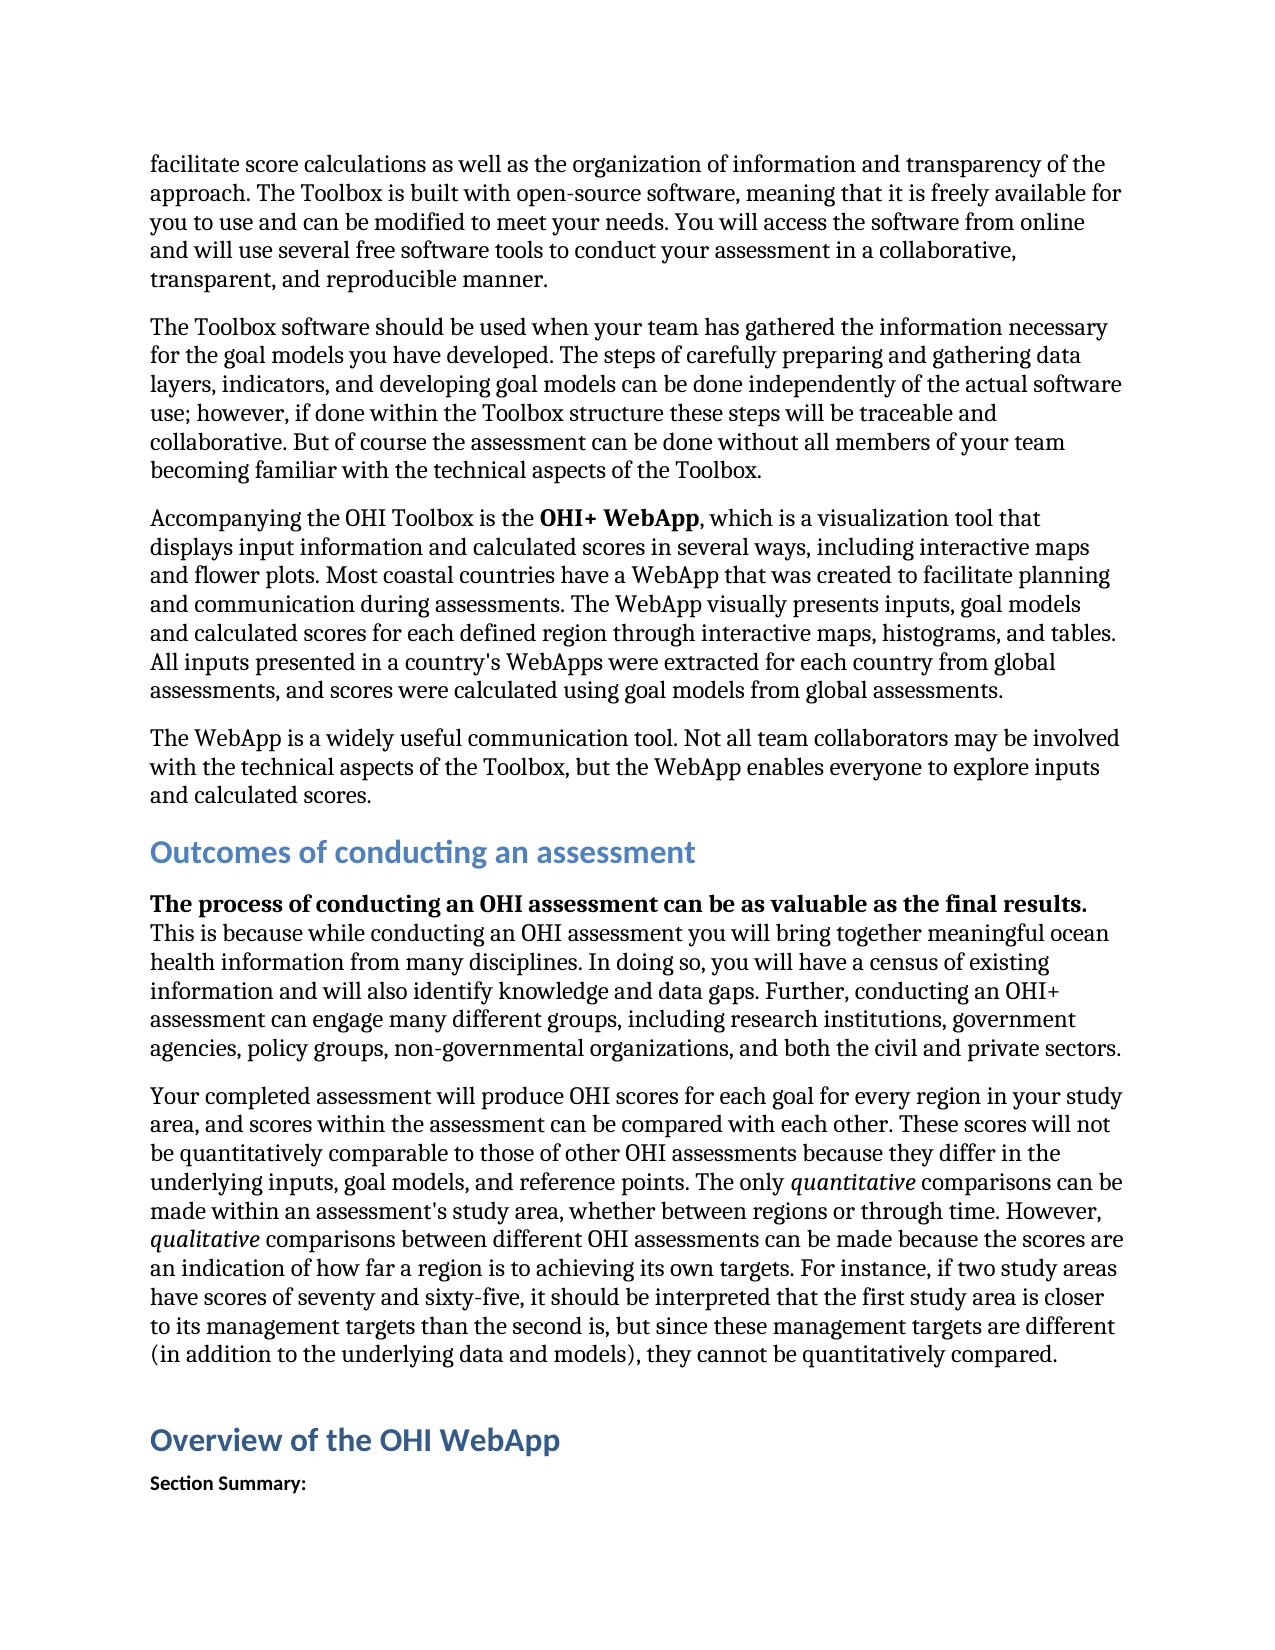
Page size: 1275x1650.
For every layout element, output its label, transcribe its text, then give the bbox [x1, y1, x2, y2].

text Accompanying the OHI Toolbox is the OHI+ WebApp, which is a visualization tool that displays input information and calculated scores in several ways, including interactive maps and flower plots. Most coastal countries have a WebApp that was created to facilitate planning and communication during assessments. The WebApp visually presents inputs, goal models and calculated scores for each defined region through interactive maps, histograms, and tables. All inputs presented in a country's WebApps were extracted for each country from global assessments, and scores were calculated using goal models from global assessments. [150, 504, 1125, 705]
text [150, 150, 1125, 294]
subtitle Overview of the OHI WebApp [150, 1419, 1125, 1460]
text The Toolbox software should be used when your team has gathered the information necessary for the goal models you have developed. The steps of carefully preparing and gathering data layers, indicators, and developing goal models can be done independently of the actual software use; however, if done within the Toolbox structure these steps will be traceable and collaborative. But of course the assessment can be done without all members of your team becoming familiar with the technical aspects of the Toolbox. [150, 312, 1125, 485]
subtitle Outcomes of conducting an assessment [150, 831, 1125, 872]
text Your completed assessment will produce OHI scores for each goal for every region in your study area, and scores within the assessment can be compared with each other. These scores will not be quantitatively comparable to those of other OHI assessments because they differ in the underlying inputs, goal models, and reference points. The only quantitative comparisons can be made within an assessment's study area, whether between regions or through time. However, qualitative comparisons between different OHI assessments can be made because the scores are an indication of how far a region is to achieving its own targets. For instance, if two study areas have scores of seventy and sixty-five, it should be interpreted that the first study area is closer to its management targets than the second is, but since these management targets are different (in addition to the underlying data and models), they cannot be quantitatively compared. [150, 1082, 1125, 1369]
text The WebApp is a widely useful communication tool. Not all team collaborators may be involved with the technical aspects of the Toolbox, but the WebApp enables everyone to explore inputs and calculated scores. [150, 724, 1125, 810]
text Section Summary: [150, 1470, 1125, 1496]
text The process of conducting an OHI assessment can be as valuable as the final results. This is because while conducting an OHI assessment you will bring together meaningful ocean health information from many disciplines. In doing so, you will have a census of existing information and will also identify knowledge and data gaps. Further, conducting an OHI+ assessment can engage many different groups, including research institutions, government agencies, policy groups, non-governmental organizations, and both the civil and private sectors. [150, 890, 1125, 1063]
